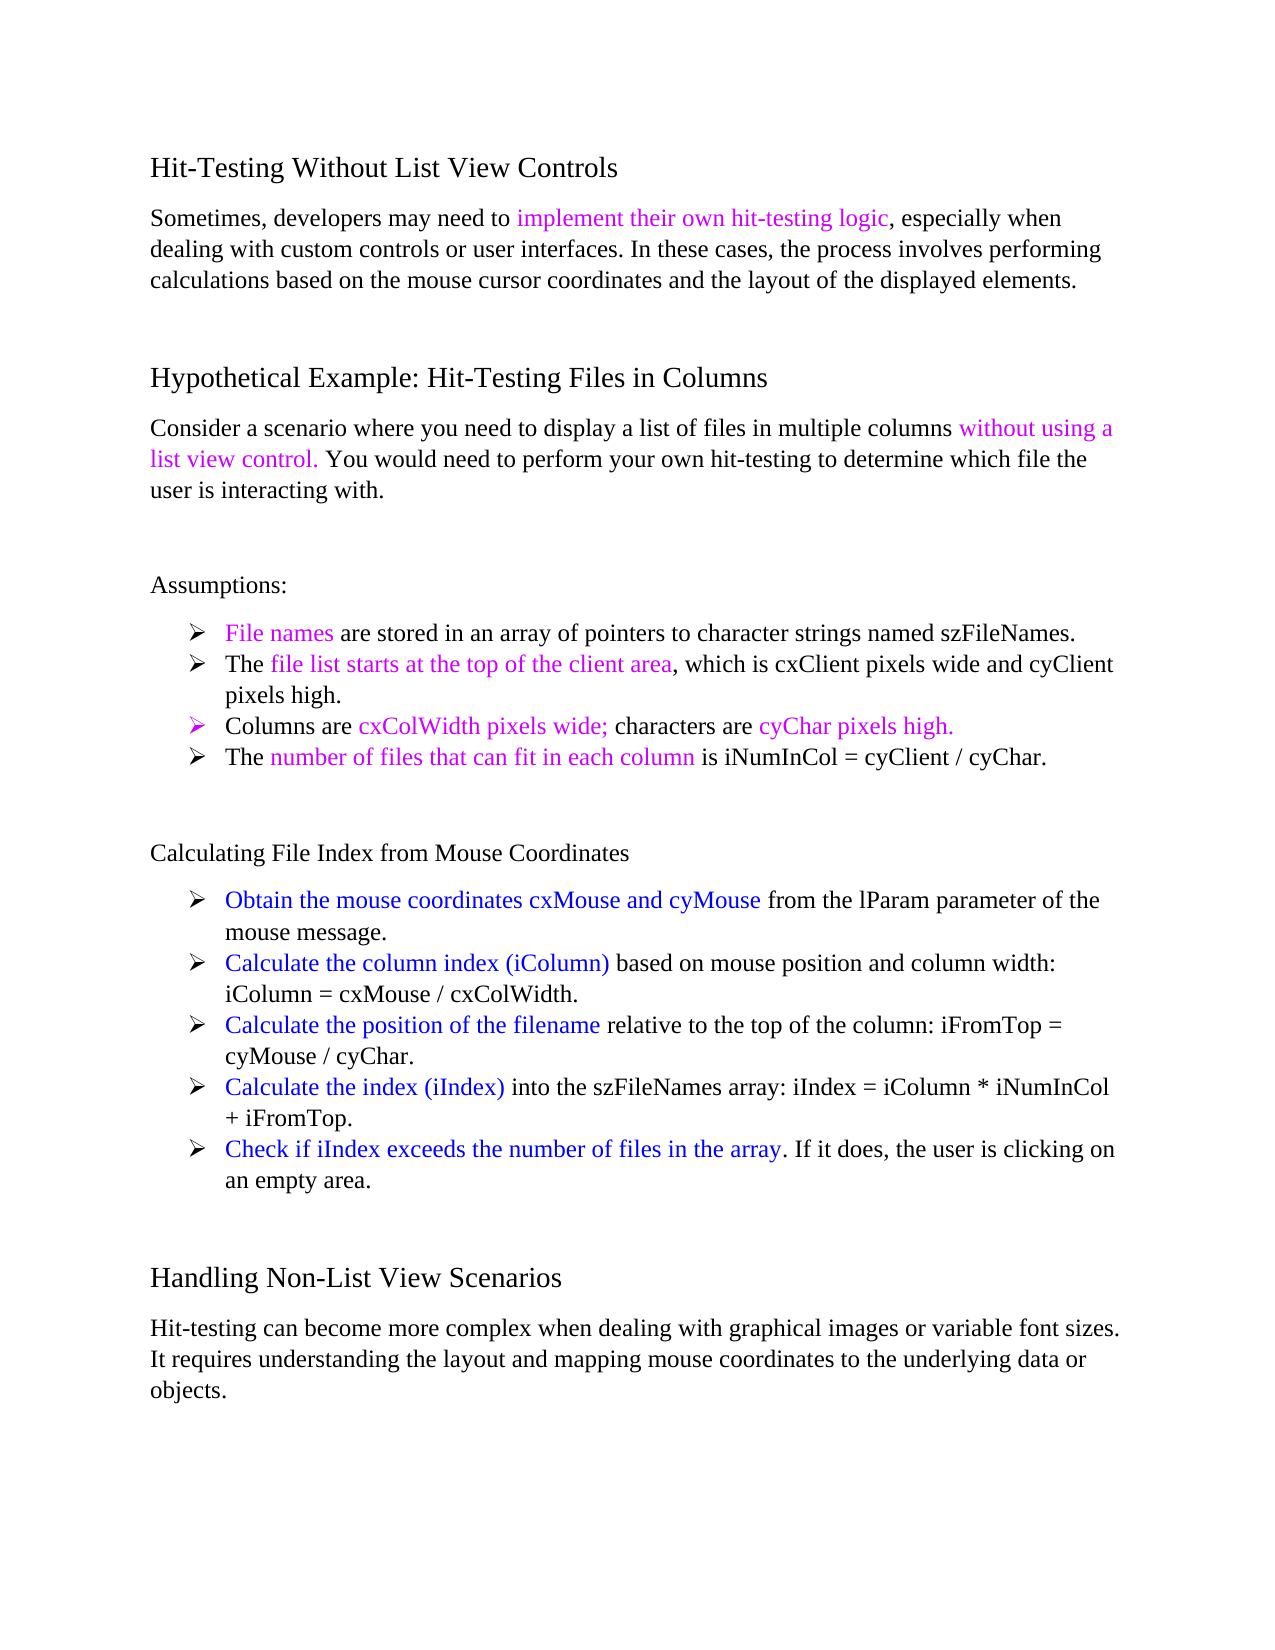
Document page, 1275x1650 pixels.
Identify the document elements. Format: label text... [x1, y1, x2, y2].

list Calculate the column index (iColumn) based on mouse position and column width: iColumn = cxMouse / cxColWidth. [187, 948, 1125, 1007]
list Calculate the index (iIndex) into the szFileNames array: iIndex = iColumn * iNumInCol + iFromTop. [187, 1072, 1125, 1132]
list Check if iIndex exceeds the number of files in the array. If it does, the user is clicking on an empty area. [187, 1134, 1125, 1194]
list File names are stored in an array of pointers to character strings named szFileNames. [187, 618, 1125, 647]
text Hit-Testing Without List View Controls [150, 150, 1125, 183]
text Hit-testing can become more complex when dealing with graphical images or variable font sizes. It requires understanding the layout and mapping mouse coordinates to the underlying data or objects. [150, 1313, 1125, 1404]
text Calculating File Index from Mouse Coordinates [150, 838, 1125, 867]
list The file list starts at the top of the client area, which is cxClient pixels wide and cyClient pixels high. [187, 649, 1125, 709]
list Obtain the mouse coordinates cxMouse and cyMouse from the lParam parameter of the mouse message. [187, 886, 1125, 945]
text Assumptions: [150, 571, 1125, 599]
list Calculate the position of the filename relative to the top of the column: iFromTop = cyMouse / cyChar. [187, 1010, 1125, 1069]
text Sometimes, developers may need to implement their own hit-testing logic, especially when dealing with custom controls or user interfaces. In these cases, the process involves performing calculations based on the mouse cursor coordinates and the layout of the displayed elements. [150, 203, 1125, 294]
text Hypothetical Example: Hit-Testing Files in Columns [150, 360, 1125, 394]
text Handling Non-List View Scenarios [150, 1260, 1125, 1294]
list Columns are cxColWidth pixels wide; characters are cyChar pixels high. [187, 711, 1125, 740]
list The number of files that can fit in each column is iNumInCol = cyClient / cyChar. [187, 742, 1125, 771]
text Consider a scenario where you need to display a list of files in multiple columns without using a list view control. You would need to perform your own hit-testing to determine which file the user is interacting with. [150, 413, 1125, 504]
